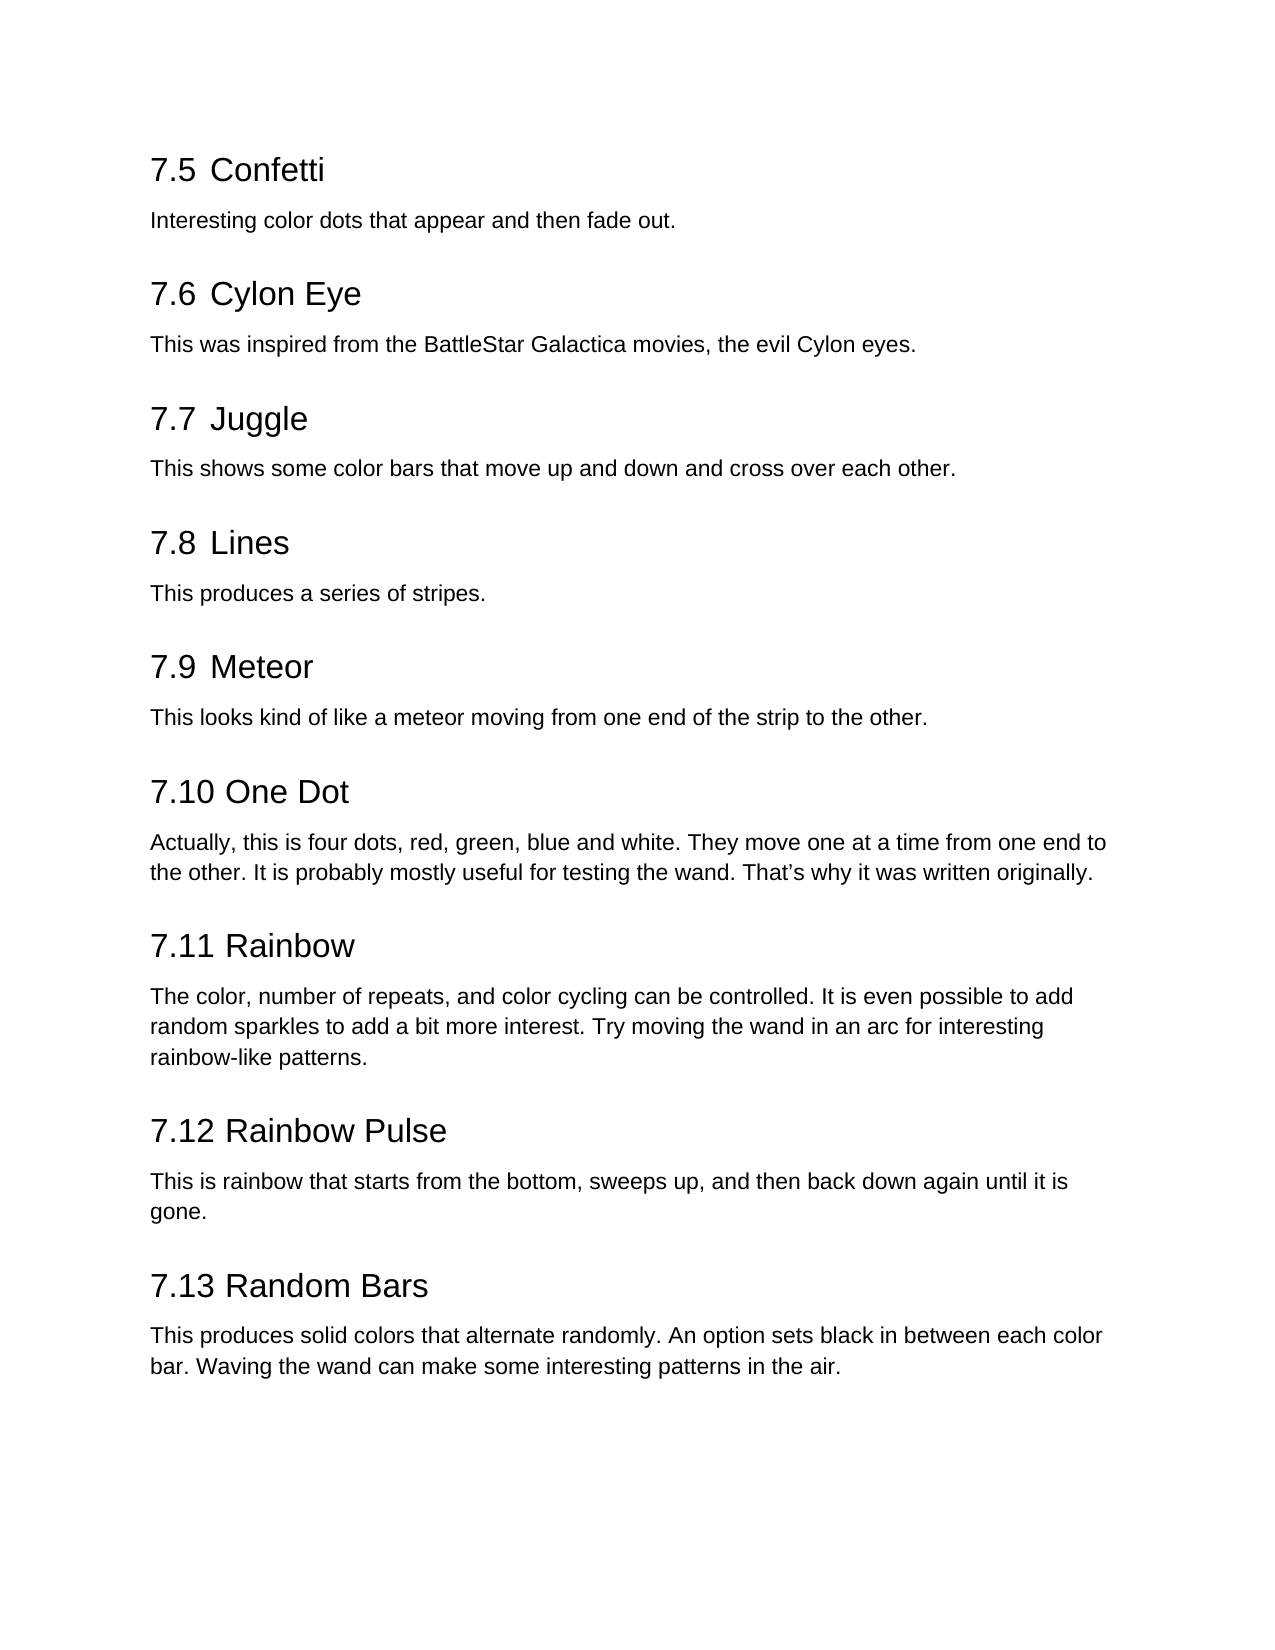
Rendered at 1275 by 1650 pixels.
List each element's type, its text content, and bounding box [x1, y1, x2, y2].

text This was inspired from the BattleStar Galactica movies, the evil Cylon eyes. [150, 331, 1125, 357]
text Interesting color dots that appear and then fade out. [150, 207, 1125, 233]
subtitle Rainbow Pulse [150, 1111, 1125, 1150]
text The color, number of repeats, and color cycling can be controlled. It is even possible to add random sparkles to add a bit more interest. Try moving the wand in an arc for interesting rainbow-like patterns. [150, 983, 1125, 1070]
subtitle Meteor [150, 647, 1125, 686]
subtitle Confetti [150, 150, 1125, 188]
subtitle Cylon Eye [150, 274, 1125, 313]
text This shows some color bars that move up and down and cross over each other. [150, 455, 1125, 482]
text Actually, this is four dots, red, green, blue and white. They move one at a time from one end to the other. It is probably mostly useful for testing the wand. That’s why it was written originally. [150, 828, 1125, 885]
text This produces solid colors that alternate randomly. An option sets black in between each color bar. Waving the wand can make some interesting patterns in the air. [150, 1322, 1125, 1379]
text This produces a series of stripes. [150, 580, 1125, 606]
subtitle Juggle [150, 399, 1125, 437]
subtitle Random Bars [150, 1266, 1125, 1304]
text This is rainbow that starts from the bottom, sweeps up, and then back down again until it is gone. [150, 1168, 1125, 1224]
subtitle One Dot [150, 772, 1125, 810]
text This looks kind of like a meteor moving from one end of the strip to the other. [150, 704, 1125, 731]
subtitle Rainbow [150, 926, 1125, 965]
subtitle Lines [150, 523, 1125, 562]
